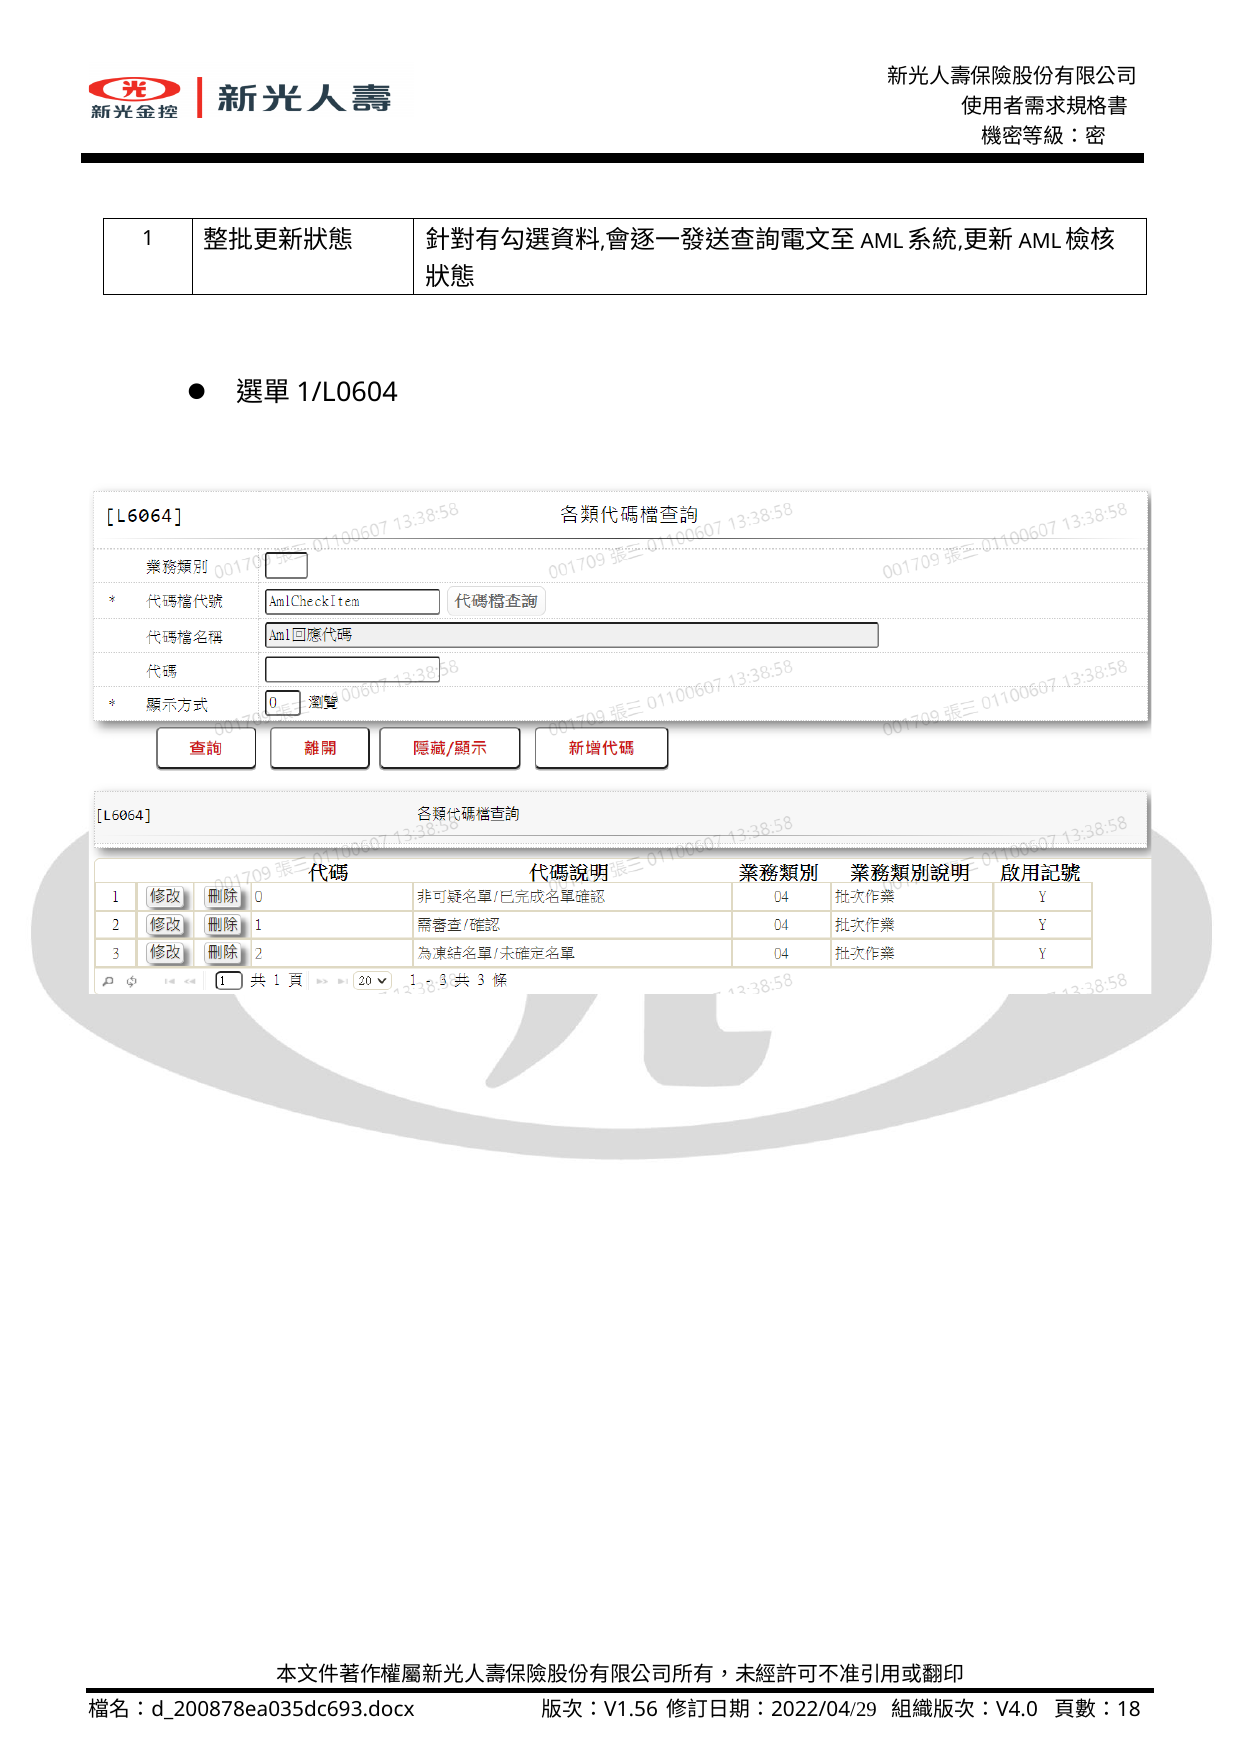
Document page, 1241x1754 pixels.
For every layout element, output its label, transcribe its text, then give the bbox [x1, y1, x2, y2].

table_cell 整批更新狀態 [193, 219, 413, 293]
picture [88, 61, 414, 118]
picture [25, 483, 1215, 1166]
table_cell 針對有勾選資料,會逐一發送查詢電文至AML系統,更新AML檢核狀態 [414, 219, 1146, 293]
table_cell 1 [104, 219, 192, 293]
list 選單1/L0604 [186, 369, 1152, 409]
